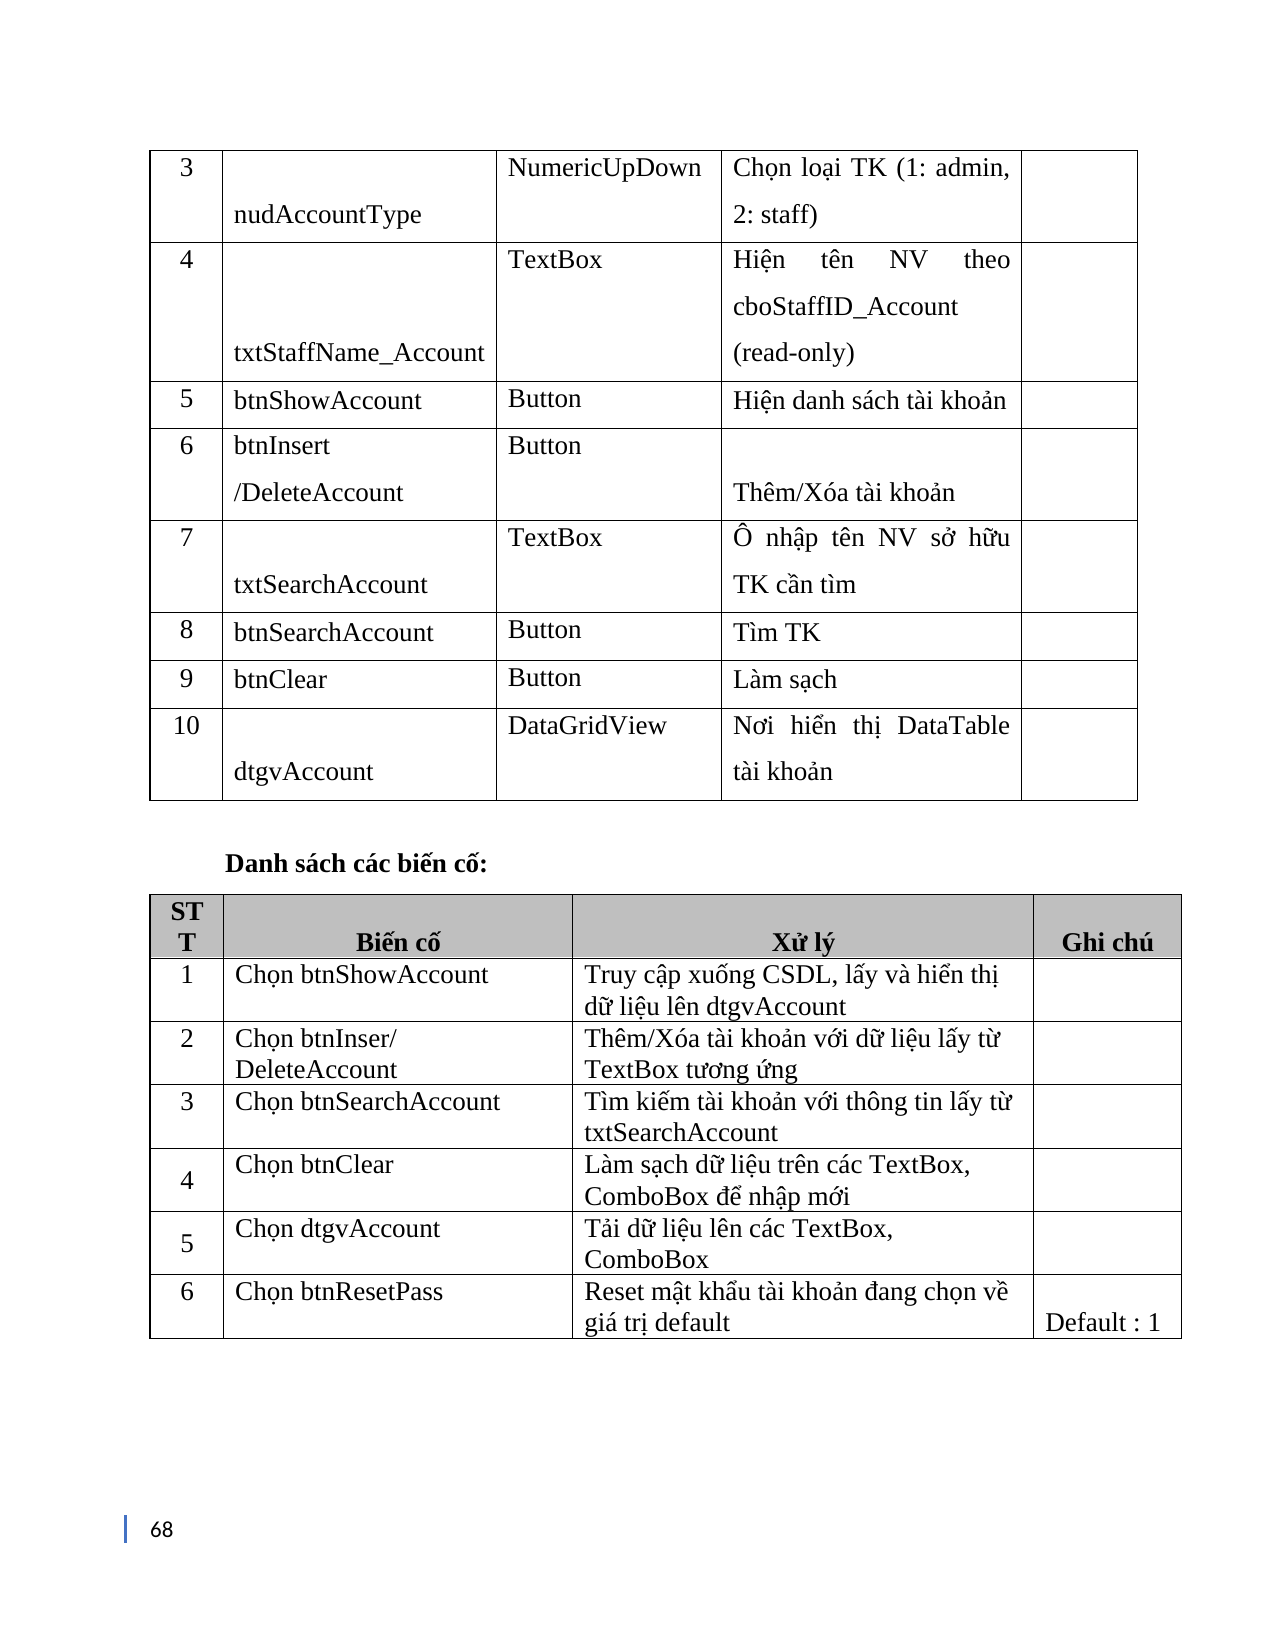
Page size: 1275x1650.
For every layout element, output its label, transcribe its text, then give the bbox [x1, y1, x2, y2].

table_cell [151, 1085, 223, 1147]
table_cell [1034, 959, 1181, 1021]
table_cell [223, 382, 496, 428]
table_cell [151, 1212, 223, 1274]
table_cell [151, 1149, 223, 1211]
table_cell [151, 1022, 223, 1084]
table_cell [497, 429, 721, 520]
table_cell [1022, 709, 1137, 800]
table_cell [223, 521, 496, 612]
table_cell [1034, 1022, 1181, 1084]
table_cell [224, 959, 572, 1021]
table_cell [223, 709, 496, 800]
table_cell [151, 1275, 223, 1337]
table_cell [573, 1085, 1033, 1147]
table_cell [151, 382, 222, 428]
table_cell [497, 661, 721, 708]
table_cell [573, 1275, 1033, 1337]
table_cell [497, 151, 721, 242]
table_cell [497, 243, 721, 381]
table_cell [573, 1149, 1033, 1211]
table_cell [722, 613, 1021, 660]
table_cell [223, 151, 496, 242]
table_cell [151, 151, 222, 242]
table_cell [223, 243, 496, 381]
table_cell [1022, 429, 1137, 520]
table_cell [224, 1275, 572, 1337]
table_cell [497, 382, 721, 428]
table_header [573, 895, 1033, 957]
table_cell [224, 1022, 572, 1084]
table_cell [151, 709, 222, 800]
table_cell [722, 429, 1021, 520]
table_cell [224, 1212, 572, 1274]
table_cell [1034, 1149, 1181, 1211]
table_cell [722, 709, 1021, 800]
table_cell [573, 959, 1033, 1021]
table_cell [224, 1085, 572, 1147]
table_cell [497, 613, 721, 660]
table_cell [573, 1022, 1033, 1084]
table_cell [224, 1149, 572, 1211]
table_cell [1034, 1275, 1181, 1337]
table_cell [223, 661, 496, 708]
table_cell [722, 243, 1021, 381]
text Danh sách các biến cố: [150, 847, 1125, 878]
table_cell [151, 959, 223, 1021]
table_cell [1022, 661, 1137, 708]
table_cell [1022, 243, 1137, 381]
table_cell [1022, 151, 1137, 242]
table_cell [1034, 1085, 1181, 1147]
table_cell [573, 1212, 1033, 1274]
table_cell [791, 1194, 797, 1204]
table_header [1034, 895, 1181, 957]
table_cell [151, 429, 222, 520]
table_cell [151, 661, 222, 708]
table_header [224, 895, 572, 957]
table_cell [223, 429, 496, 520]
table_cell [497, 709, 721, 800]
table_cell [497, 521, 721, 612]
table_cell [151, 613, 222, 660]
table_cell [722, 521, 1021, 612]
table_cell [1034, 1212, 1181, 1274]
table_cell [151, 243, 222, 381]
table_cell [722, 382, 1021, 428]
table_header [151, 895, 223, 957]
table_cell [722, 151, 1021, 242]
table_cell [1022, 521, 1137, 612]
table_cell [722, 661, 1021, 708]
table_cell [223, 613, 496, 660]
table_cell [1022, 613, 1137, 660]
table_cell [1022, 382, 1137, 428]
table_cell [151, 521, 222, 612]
